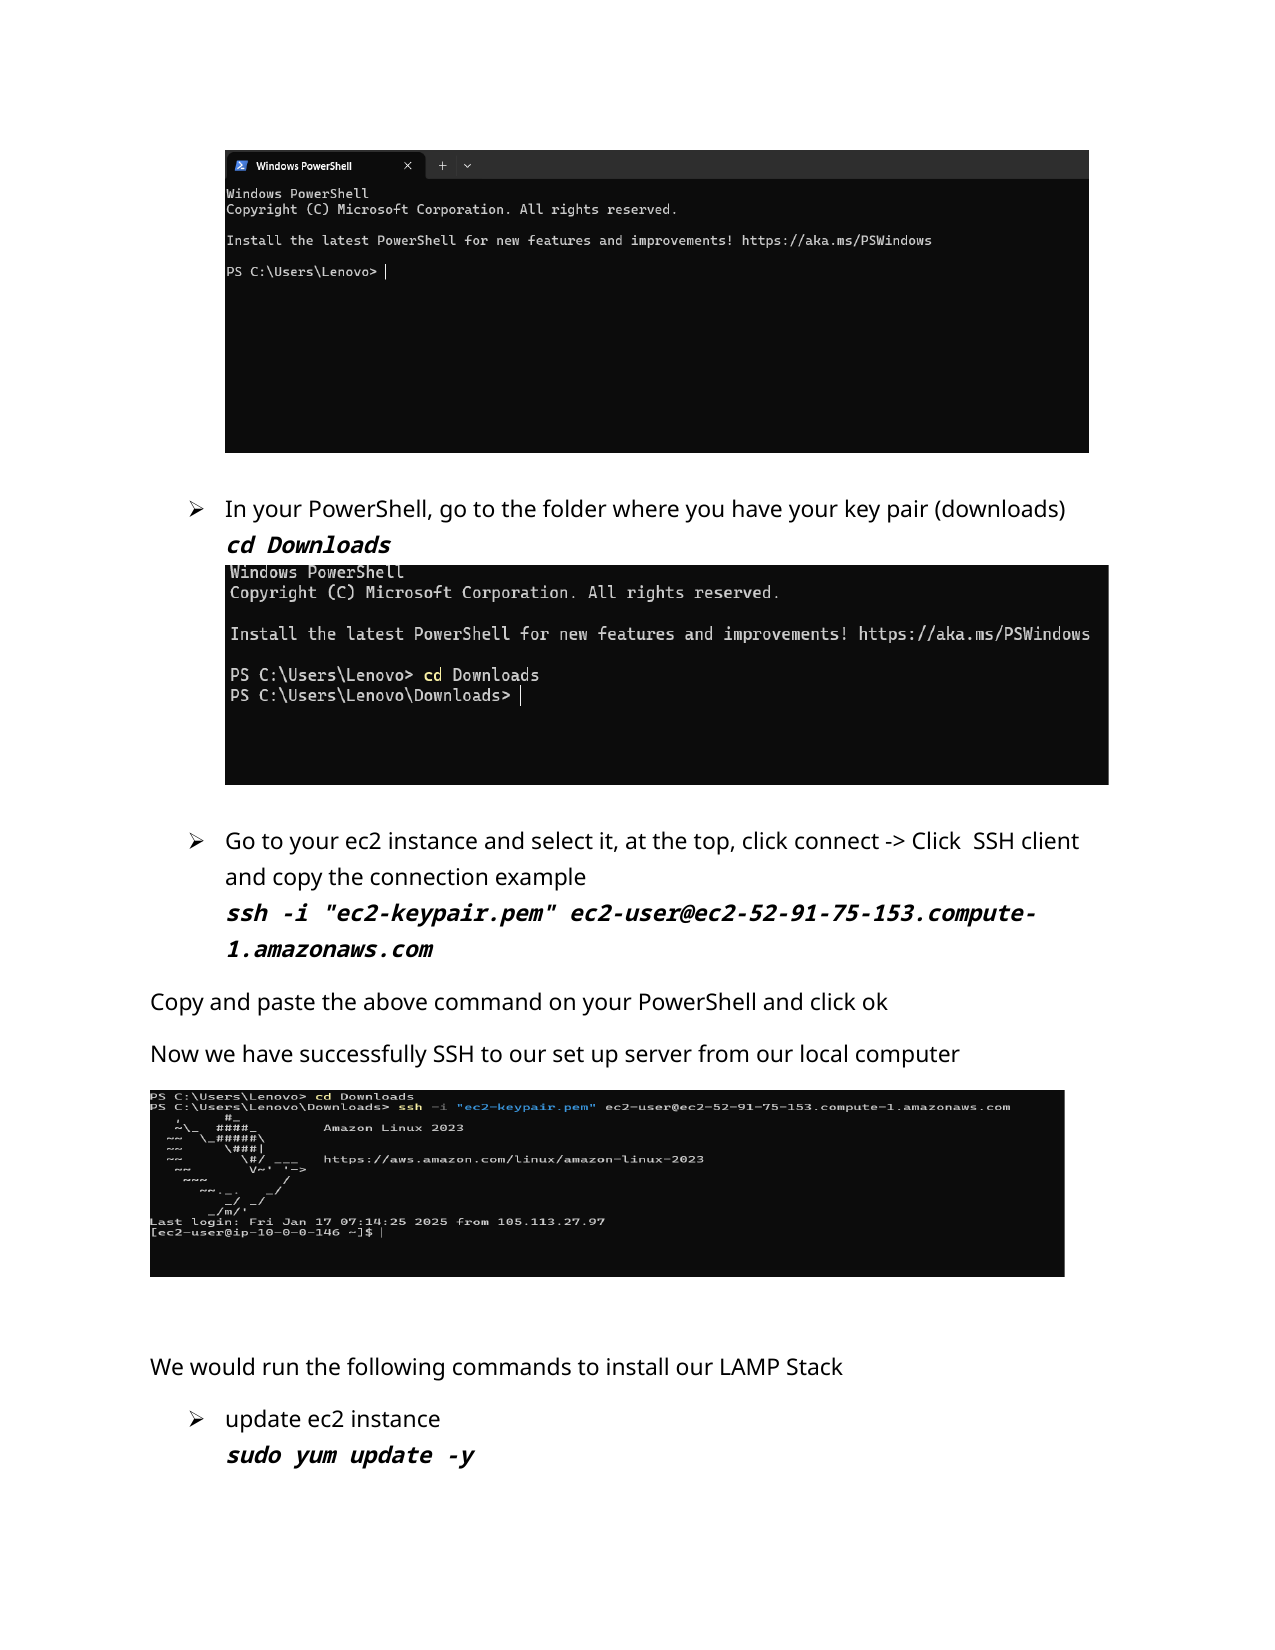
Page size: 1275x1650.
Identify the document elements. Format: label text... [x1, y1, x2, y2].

list ssh -i "ec2-keypair.pem" ec2-user@ec2-52-91-75-153.compute-1.amazonaws.com [225, 897, 1125, 964]
picture [225, 565, 1109, 785]
list update ec2 instance [187, 1403, 1125, 1434]
picture [150, 1090, 1065, 1277]
picture [225, 150, 1089, 453]
list In your PowerShell, go to the folder where you have your key pair (downloads) [187, 493, 1125, 524]
list Go to your ec2 instance and select it, at the top, click connect -> Click SSH client and copy the connection example [187, 825, 1125, 892]
text Copy and paste the above command on your PowerShell and click ok [150, 986, 1125, 1017]
list cd Downloads [225, 529, 1125, 560]
text Now we have successfully SSH to our set up server from our local computer [150, 1038, 1125, 1069]
list sudo yum update -y [225, 1439, 1125, 1471]
text We would run the following commands to install our LAMP Stack [150, 1351, 1125, 1382]
